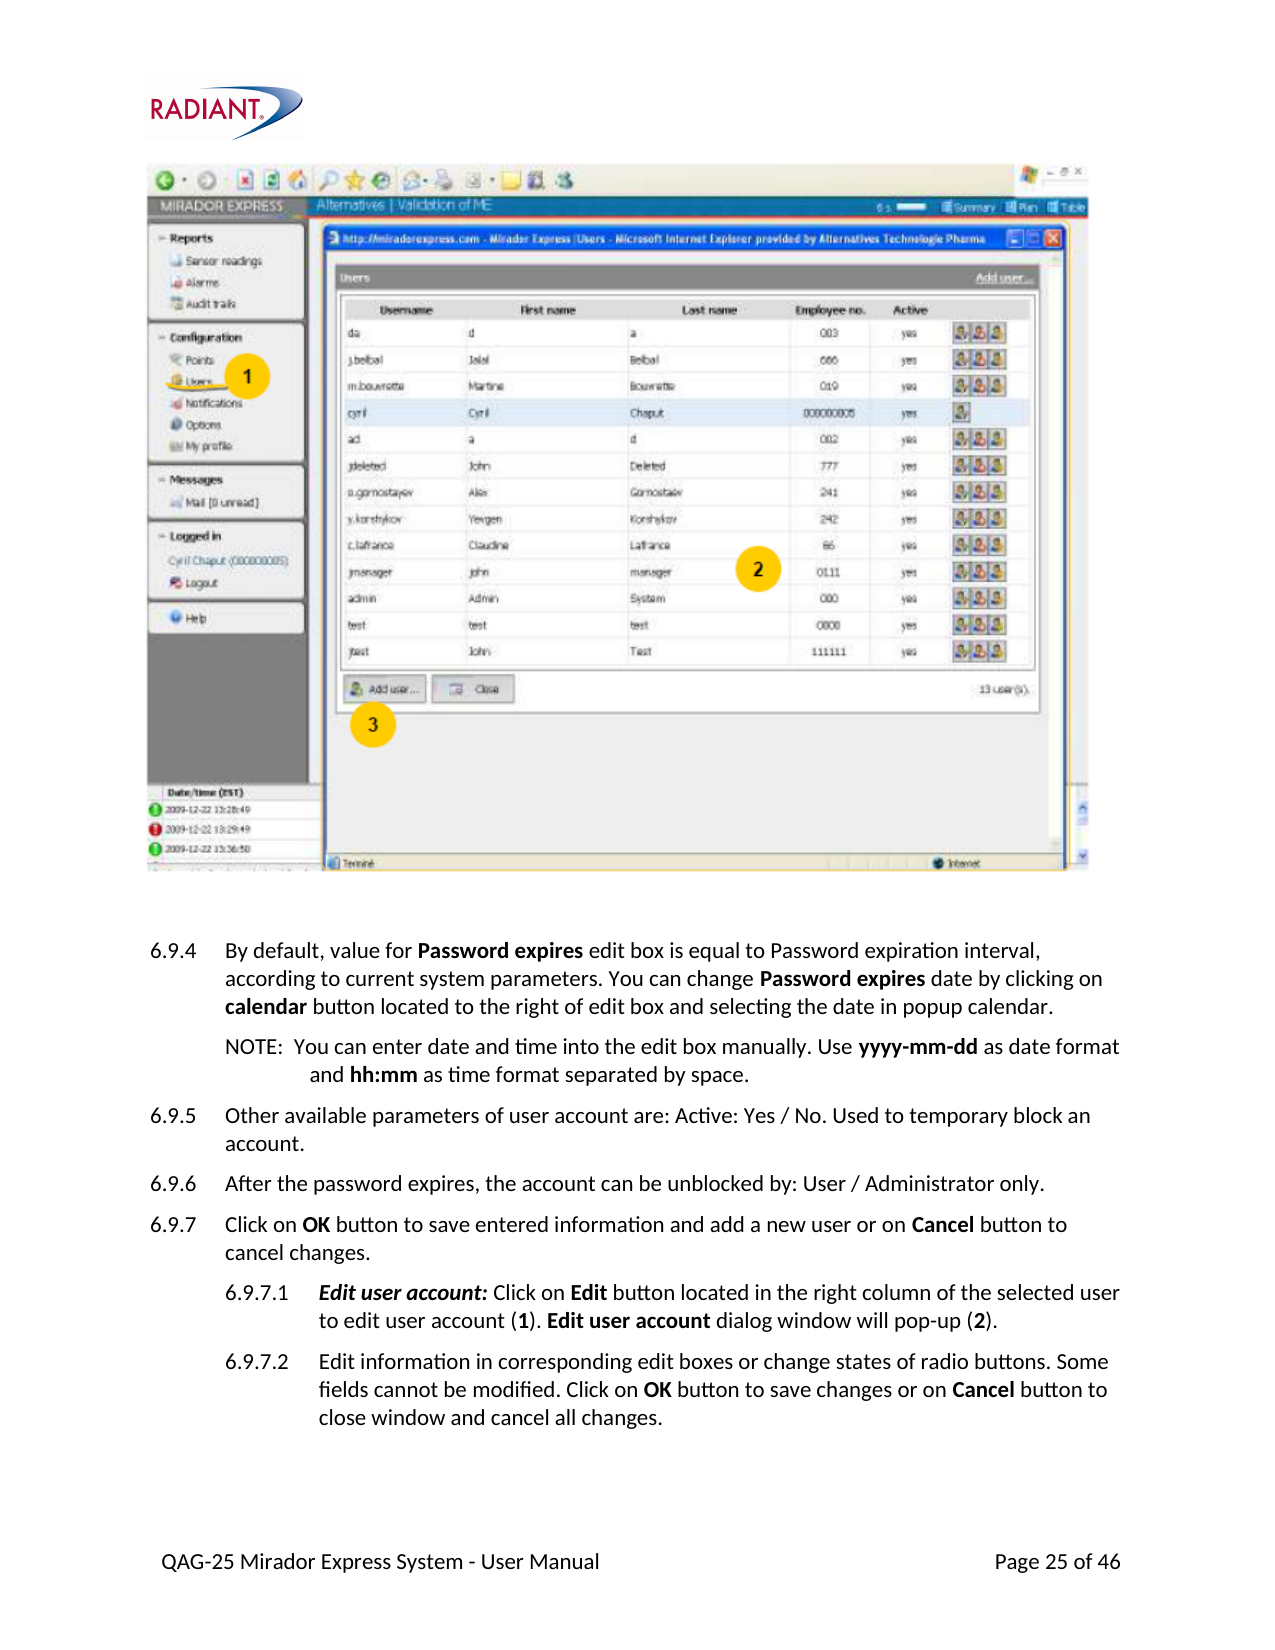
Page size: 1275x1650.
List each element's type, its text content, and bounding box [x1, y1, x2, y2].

list By default, value for Password expires edit box is equal to Password expiration interval, according to current system parameters. You can change Password expires date by clicking on calendar button located to the right of edit box and selecting the date in popup calendar. [150, 936, 1125, 1020]
list Edit information in corresponding edit boxes or change states of radio buttons. Some fields cannot be modified. Click on OK button to save changes or on Cancel button to close window and cancel all changes. [225, 1347, 1125, 1431]
list Click on OK button to save entered information and add a new user or on Cancel button to cancel changes. [150, 1210, 1125, 1266]
text NOTE: You can enter date and time into the edit box manually. Use yyyy-mm-dd as date format and hh:mm as time format separated by space. [225, 1032, 1125, 1088]
list After the password expires, the account can be unblocked by: User / Administrator only. [150, 1169, 1125, 1197]
list Other available parameters of user account are: Active: Yes / No. Used to temporary block an account. [150, 1101, 1125, 1157]
list Edit user account: Click on Edit button located in the right column of the selected user to edit user account (1). Edit user account dialog window will pop-up (2). [225, 1278, 1125, 1334]
picture [129, 150, 1105, 883]
picture [142, 78, 305, 141]
